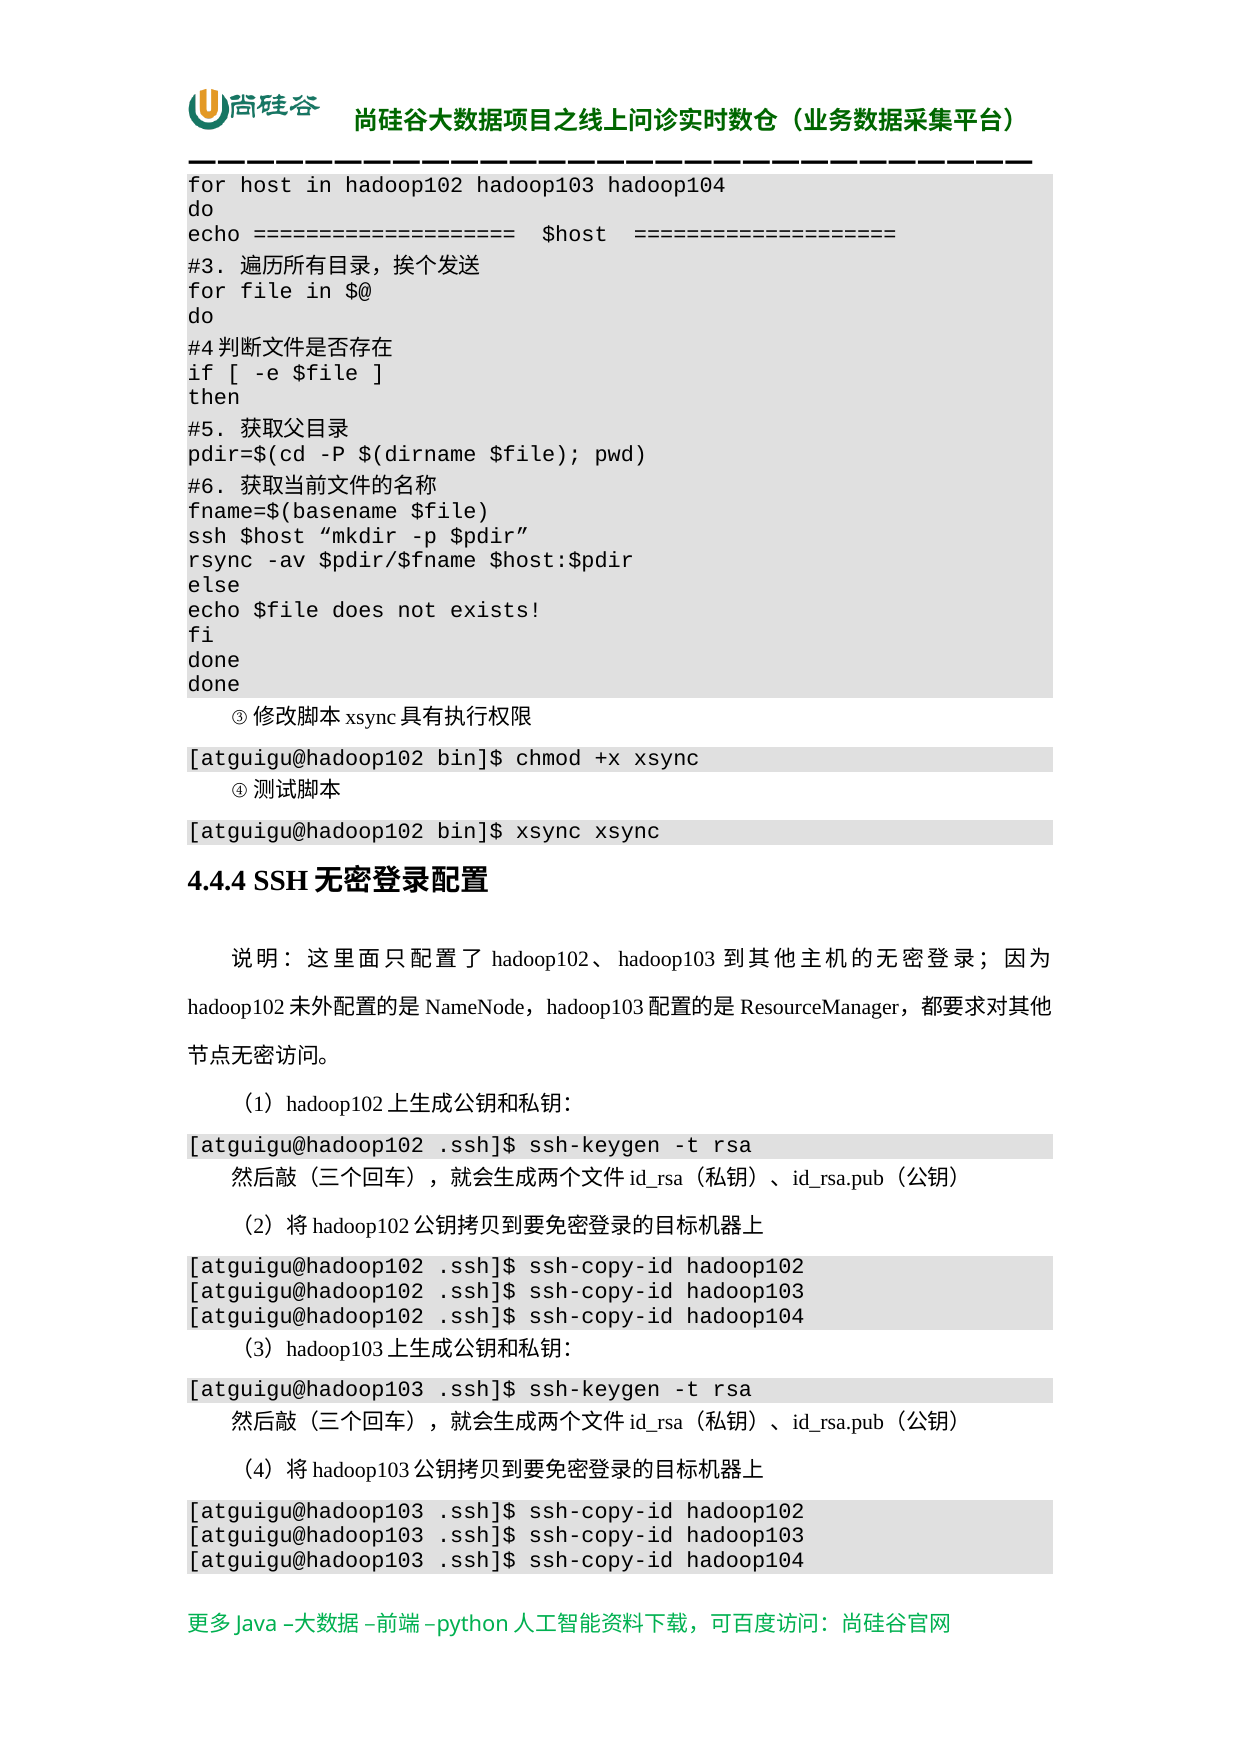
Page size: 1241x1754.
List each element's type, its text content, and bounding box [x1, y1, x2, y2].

text echo $file does not exists! [187, 599, 1053, 624]
text else [187, 574, 1053, 599]
text fi [187, 624, 1053, 649]
text [atguigu@hadoop102 bin]$ xsync xsync [187, 820, 1053, 845]
text then [187, 387, 1053, 411]
text done [187, 674, 1053, 698]
text #6. 获取当前文件的名称 [187, 468, 1053, 500]
text [atguigu@hadoop103 .ssh]$ ssh-copy-id hadoop102 [187, 1500, 1053, 1525]
text ④ 测试脚本 [187, 772, 1053, 804]
text 然后敲（三个回车），就会生成两个文件id_rsa（私钥）、id_rsa.pub（公钥） [187, 1159, 1053, 1192]
text ssh $host “mkdir -p $pdir” [187, 525, 1053, 550]
text #5. 获取父目录 [187, 411, 1053, 443]
text [atguigu@hadoop102 bin]$ chmod +x xsync [187, 747, 1053, 772]
text #3. 遍历所有目录，挨个发送 [187, 248, 1053, 280]
text do [187, 305, 1053, 330]
text [atguigu@hadoop103 .ssh]$ ssh-copy-id hadoop104 [187, 1549, 1053, 1574]
text （2）将hadoop102公钥拷贝到要免密登录的目标机器上 [187, 1207, 1053, 1240]
text if [ -e $file ] [187, 362, 1053, 387]
text #4判断文件是否存在 [187, 330, 1053, 362]
picture [187, 88, 320, 130]
text echo ==================== $host ==================== [187, 223, 1053, 248]
text ③ 修改脚本xsync具有执行权限 [187, 698, 1053, 731]
text （1）hadoop102上生成公钥和私钥： [187, 1086, 1053, 1118]
text （3）hadoop103上生成公钥和私钥： [187, 1330, 1053, 1363]
text for host in hadoop102 hadoop103 hadoop104 [187, 174, 1053, 199]
text do [187, 199, 1053, 223]
text [atguigu@hadoop103 .ssh]$ ssh-keygen -t rsa [187, 1378, 1053, 1403]
text rsync -av $pdir/$fname $host:$pdir [187, 550, 1053, 574]
text pdir=$(cd -P $(dirname $file); pwd) [187, 443, 1053, 468]
text 4.4.4 SSH无密登录配置 [187, 845, 1053, 910]
text 然后敲（三个回车），就会生成两个文件id_rsa（私钥）、id_rsa.pub（公钥） [187, 1403, 1053, 1436]
text [atguigu@hadoop102 .ssh]$ ssh-keygen -t rsa [187, 1134, 1053, 1159]
text （4）将hadoop103公钥拷贝到要免密登录的目标机器上 [187, 1452, 1053, 1484]
text done [187, 649, 1053, 674]
text [atguigu@hadoop103 .ssh]$ ssh-copy-id hadoop103 [187, 1525, 1053, 1549]
text for file in $@ [187, 280, 1053, 305]
text 说明：这里面只配置了hadoop102、hadoop103到其他主机的无密登录；因为hadoop102未外配置的是NameNode，hadoop103配置的是ResourceManager，都要求对其他节点无密访问。 [187, 940, 1053, 1070]
text [atguigu@hadoop102 .ssh]$ ssh-copy-id hadoop102 [187, 1256, 1053, 1281]
text [atguigu@hadoop102 .ssh]$ ssh-copy-id hadoop104 [187, 1305, 1053, 1330]
text [atguigu@hadoop102 .ssh]$ ssh-copy-id hadoop103 [187, 1281, 1053, 1305]
text fname=$(basename $file) [187, 500, 1053, 525]
